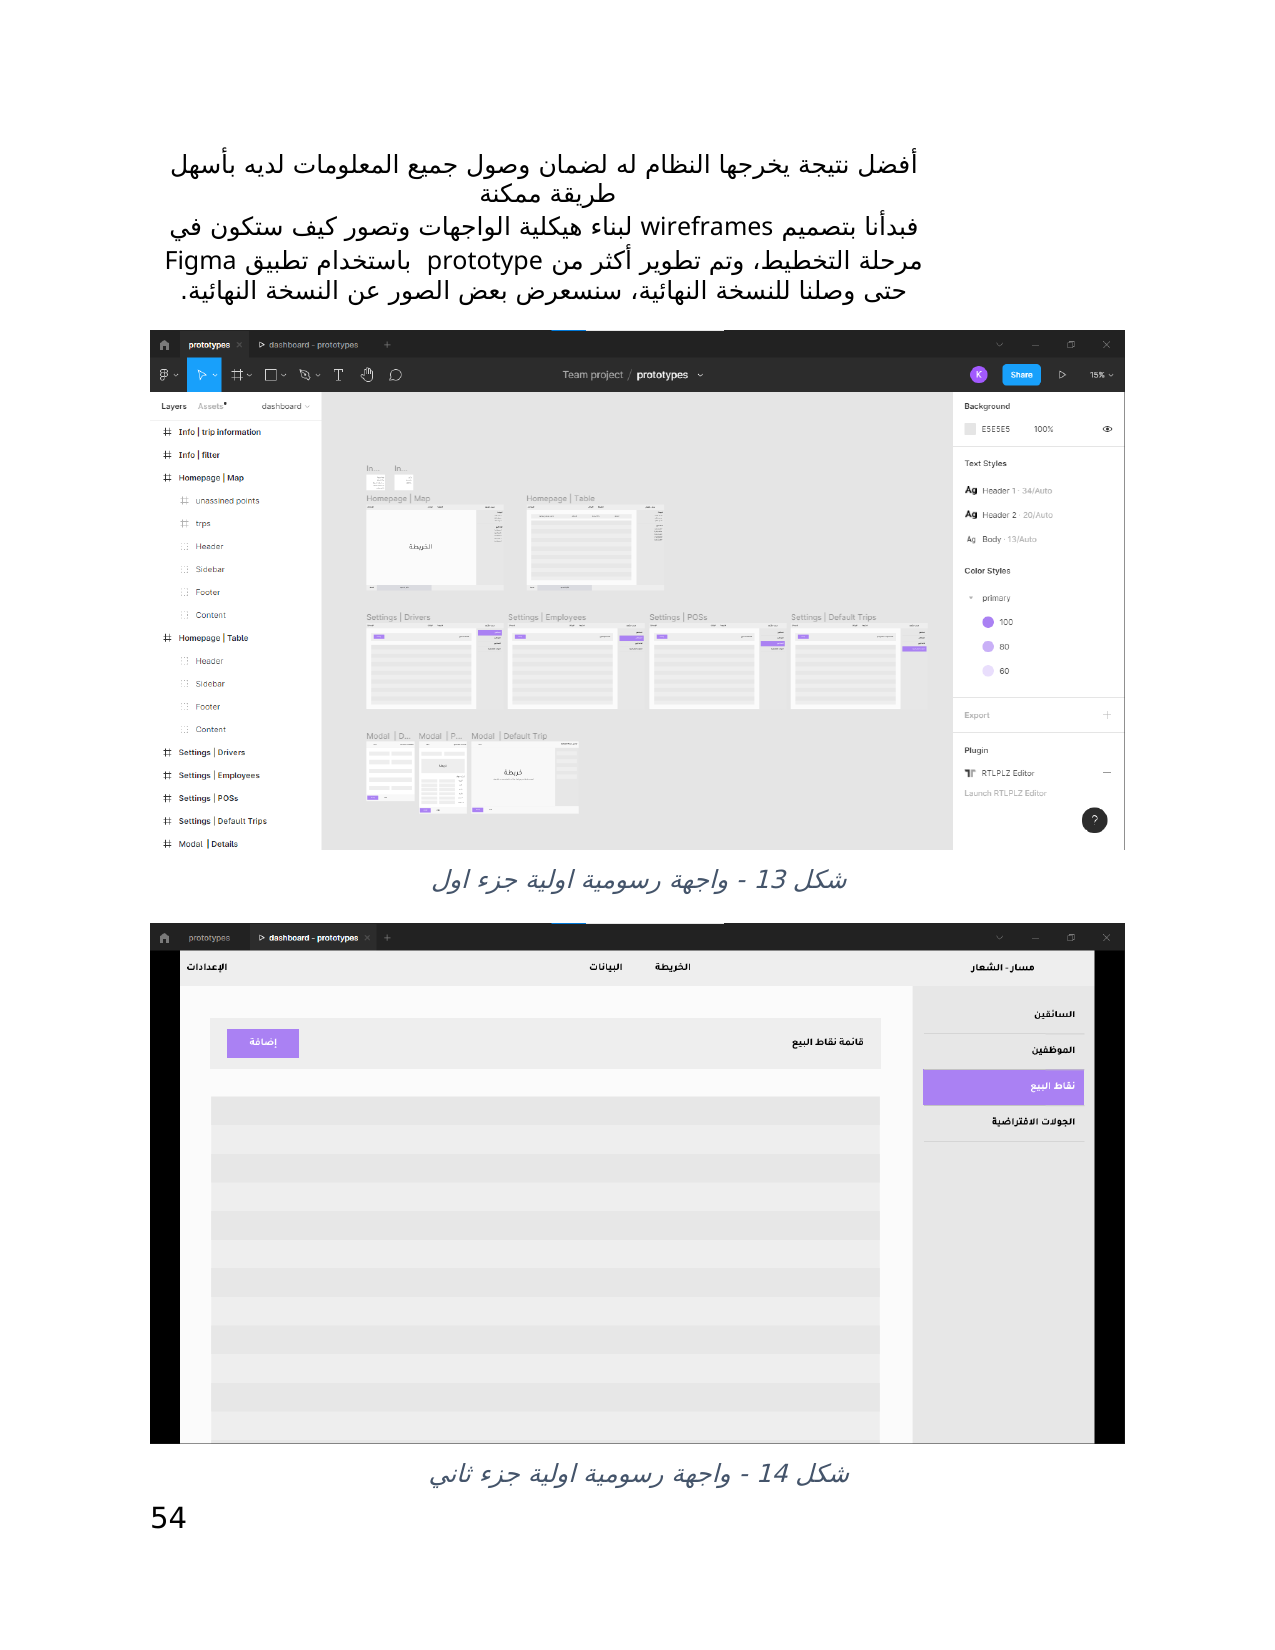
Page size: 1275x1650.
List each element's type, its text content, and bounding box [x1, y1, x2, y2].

picture [150, 923, 1125, 1444]
text فبدأنا بتصميم wireframes لبناء هيكلية الواجهات وتصور كيف ستكون في مرحلة التخطيط، وتم تطوير أكثر من prototype باستخدام تطبيق Figma حتى وصلنا للنسخة النهائية، سنسعرض بعض الصور عن النسخة النهائية. [150, 208, 937, 306]
picture [150, 330, 1125, 850]
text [150, 150, 937, 208]
